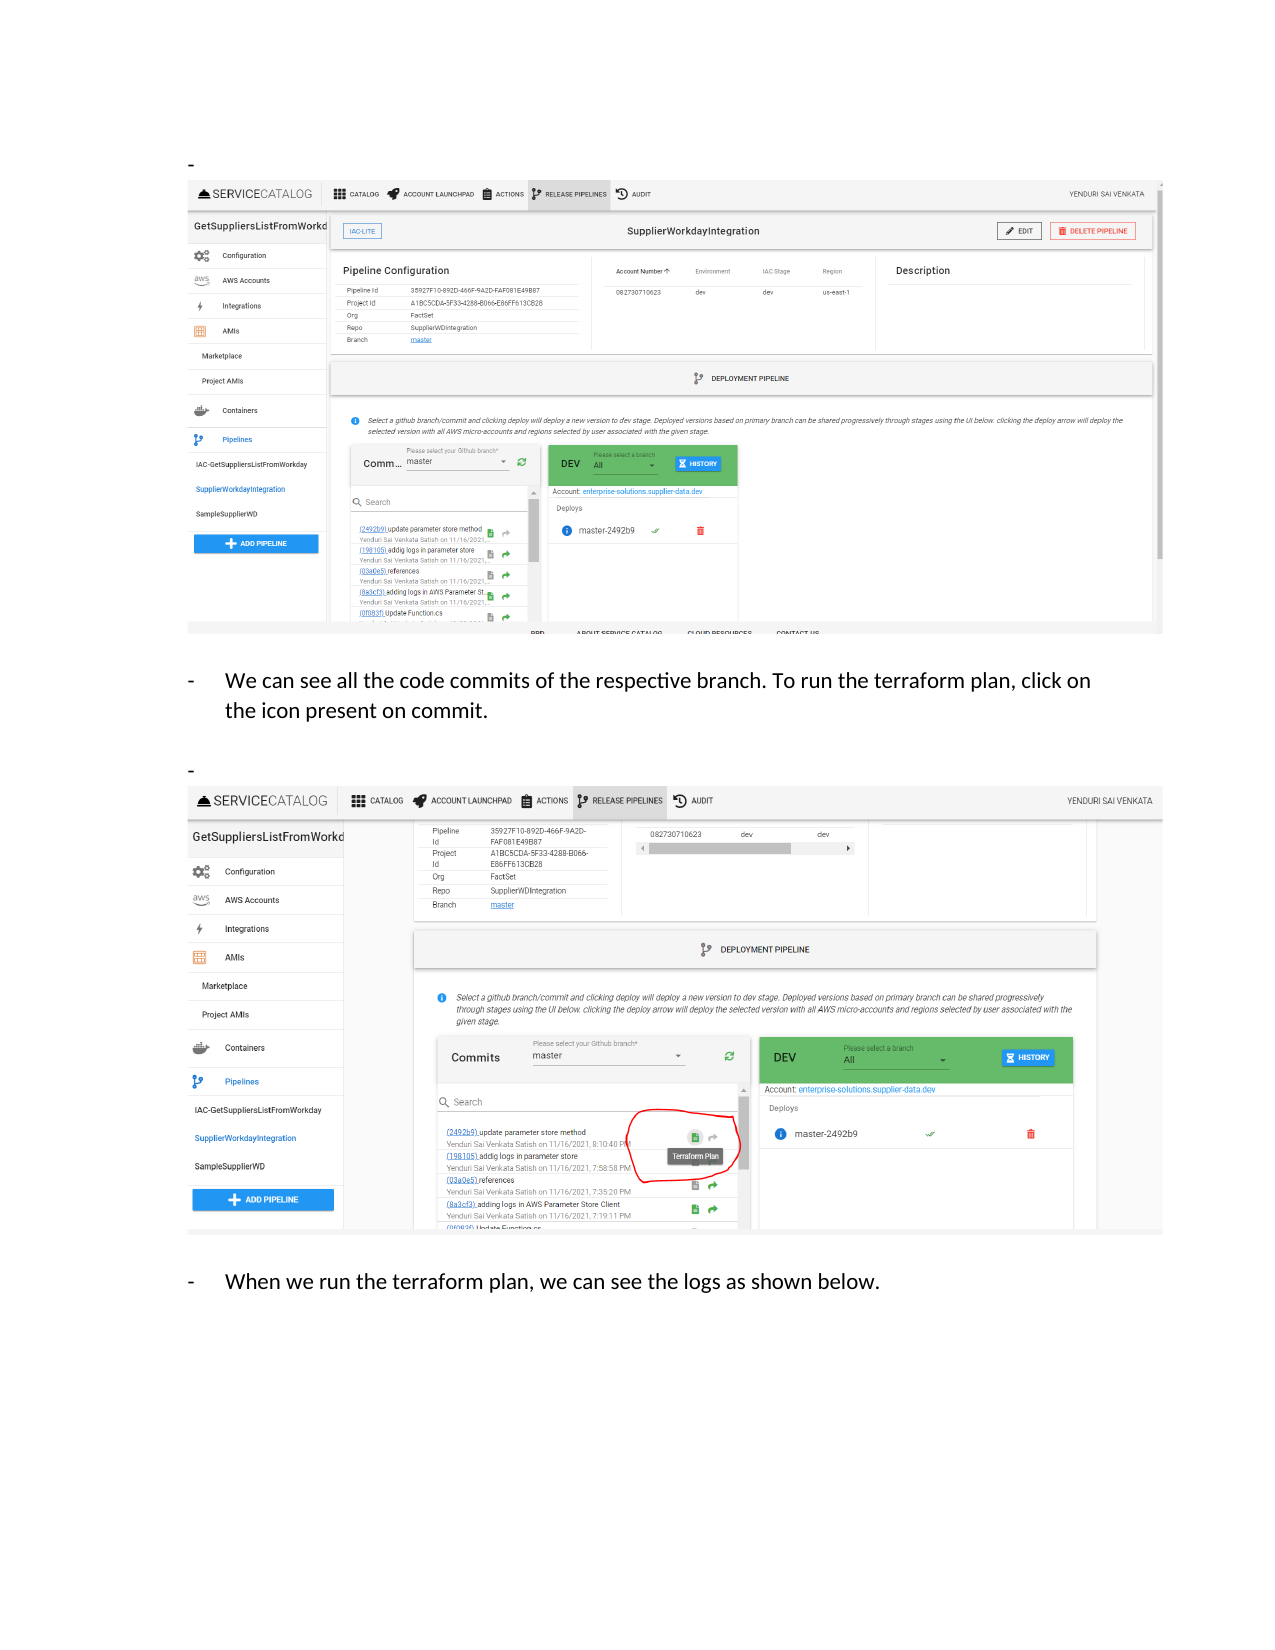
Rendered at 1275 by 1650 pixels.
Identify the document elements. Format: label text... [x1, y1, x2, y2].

list When we run the terraform plan, we can see the logs as shown below. [187, 1267, 1125, 1295]
picture [187, 786, 1163, 1235]
list We can see all the code commits of the respective branch. To run the terraform plan, click on the icon present on commit. [187, 666, 1125, 724]
picture [187, 180, 1163, 634]
